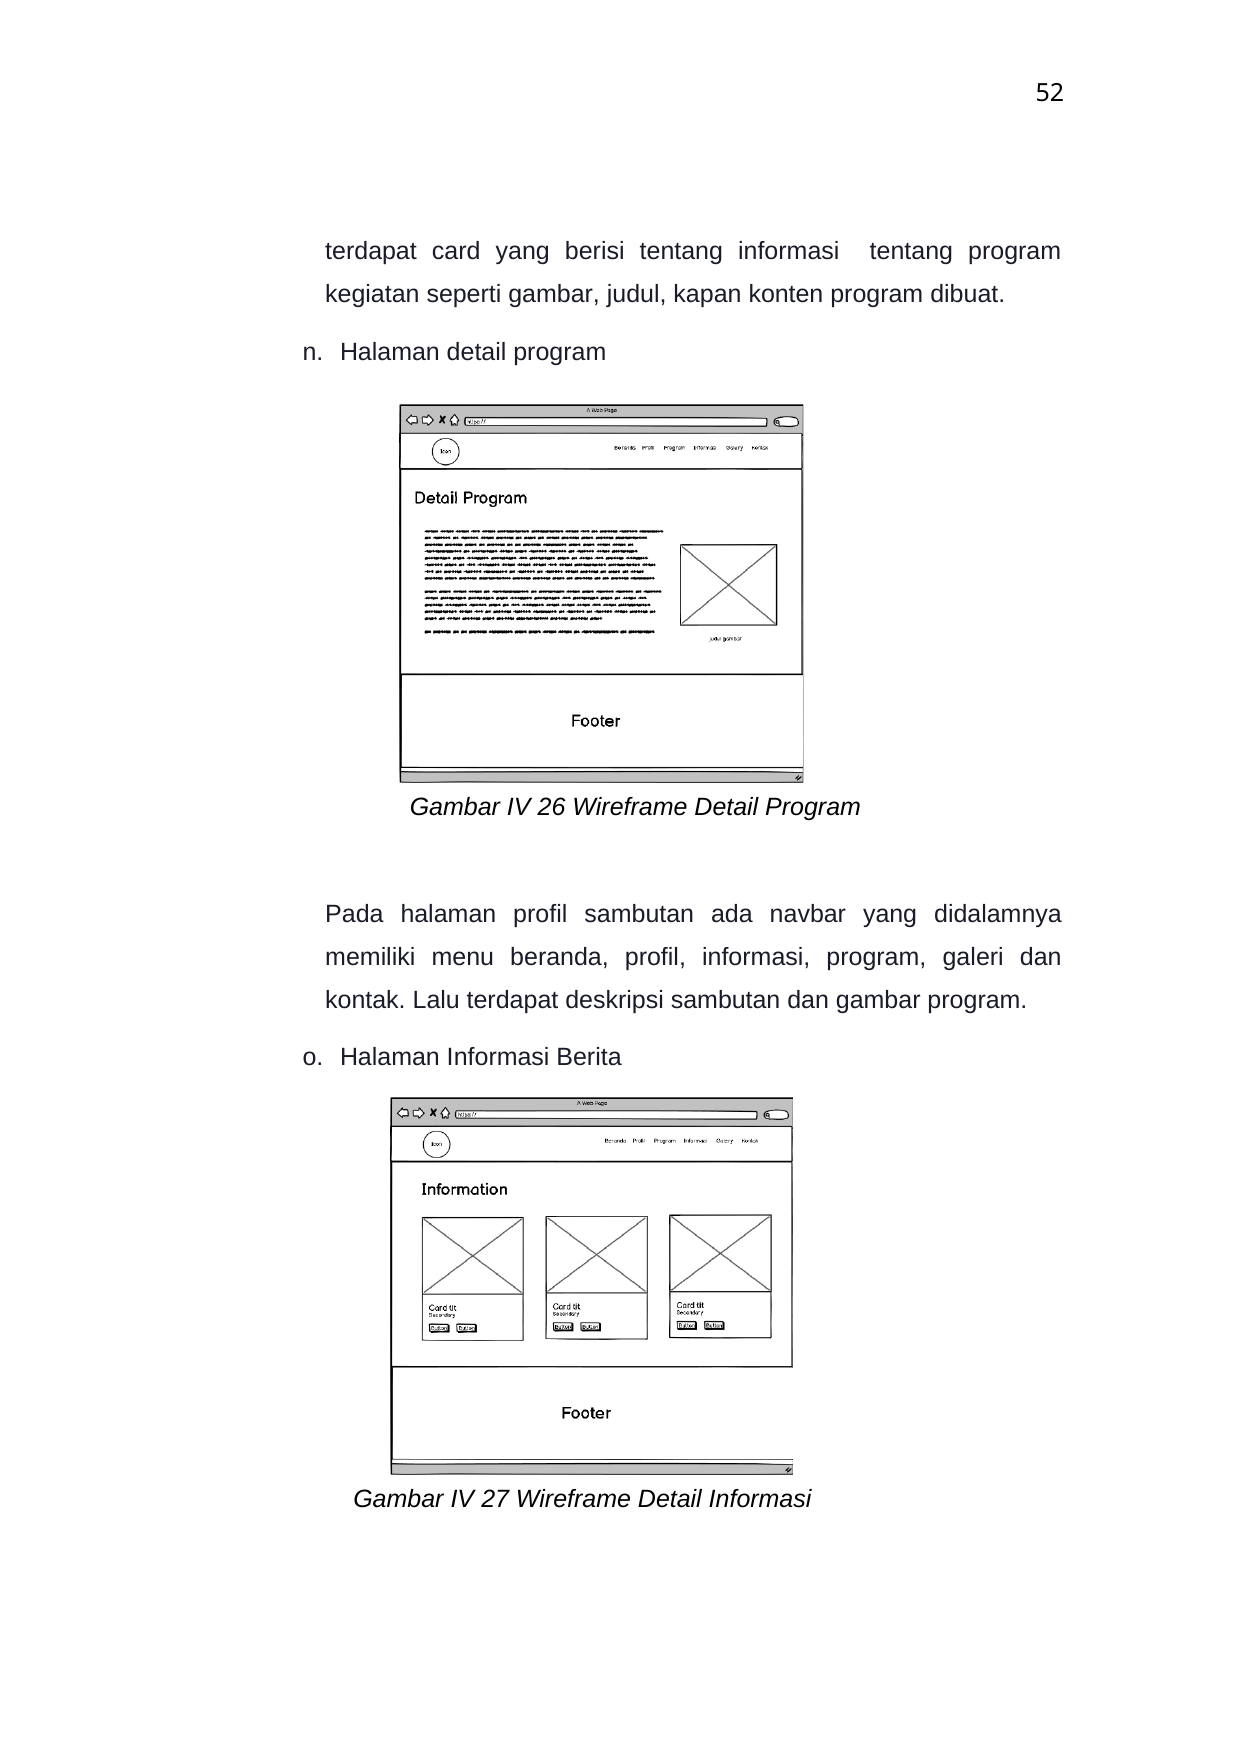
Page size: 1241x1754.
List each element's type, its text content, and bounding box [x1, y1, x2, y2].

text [325, 236, 1063, 308]
picture [390, 1097, 793, 1475]
list Halaman detail program [302, 337, 1050, 365]
list Halaman Informasi Berita [302, 1042, 1050, 1071]
picture [399, 404, 804, 783]
